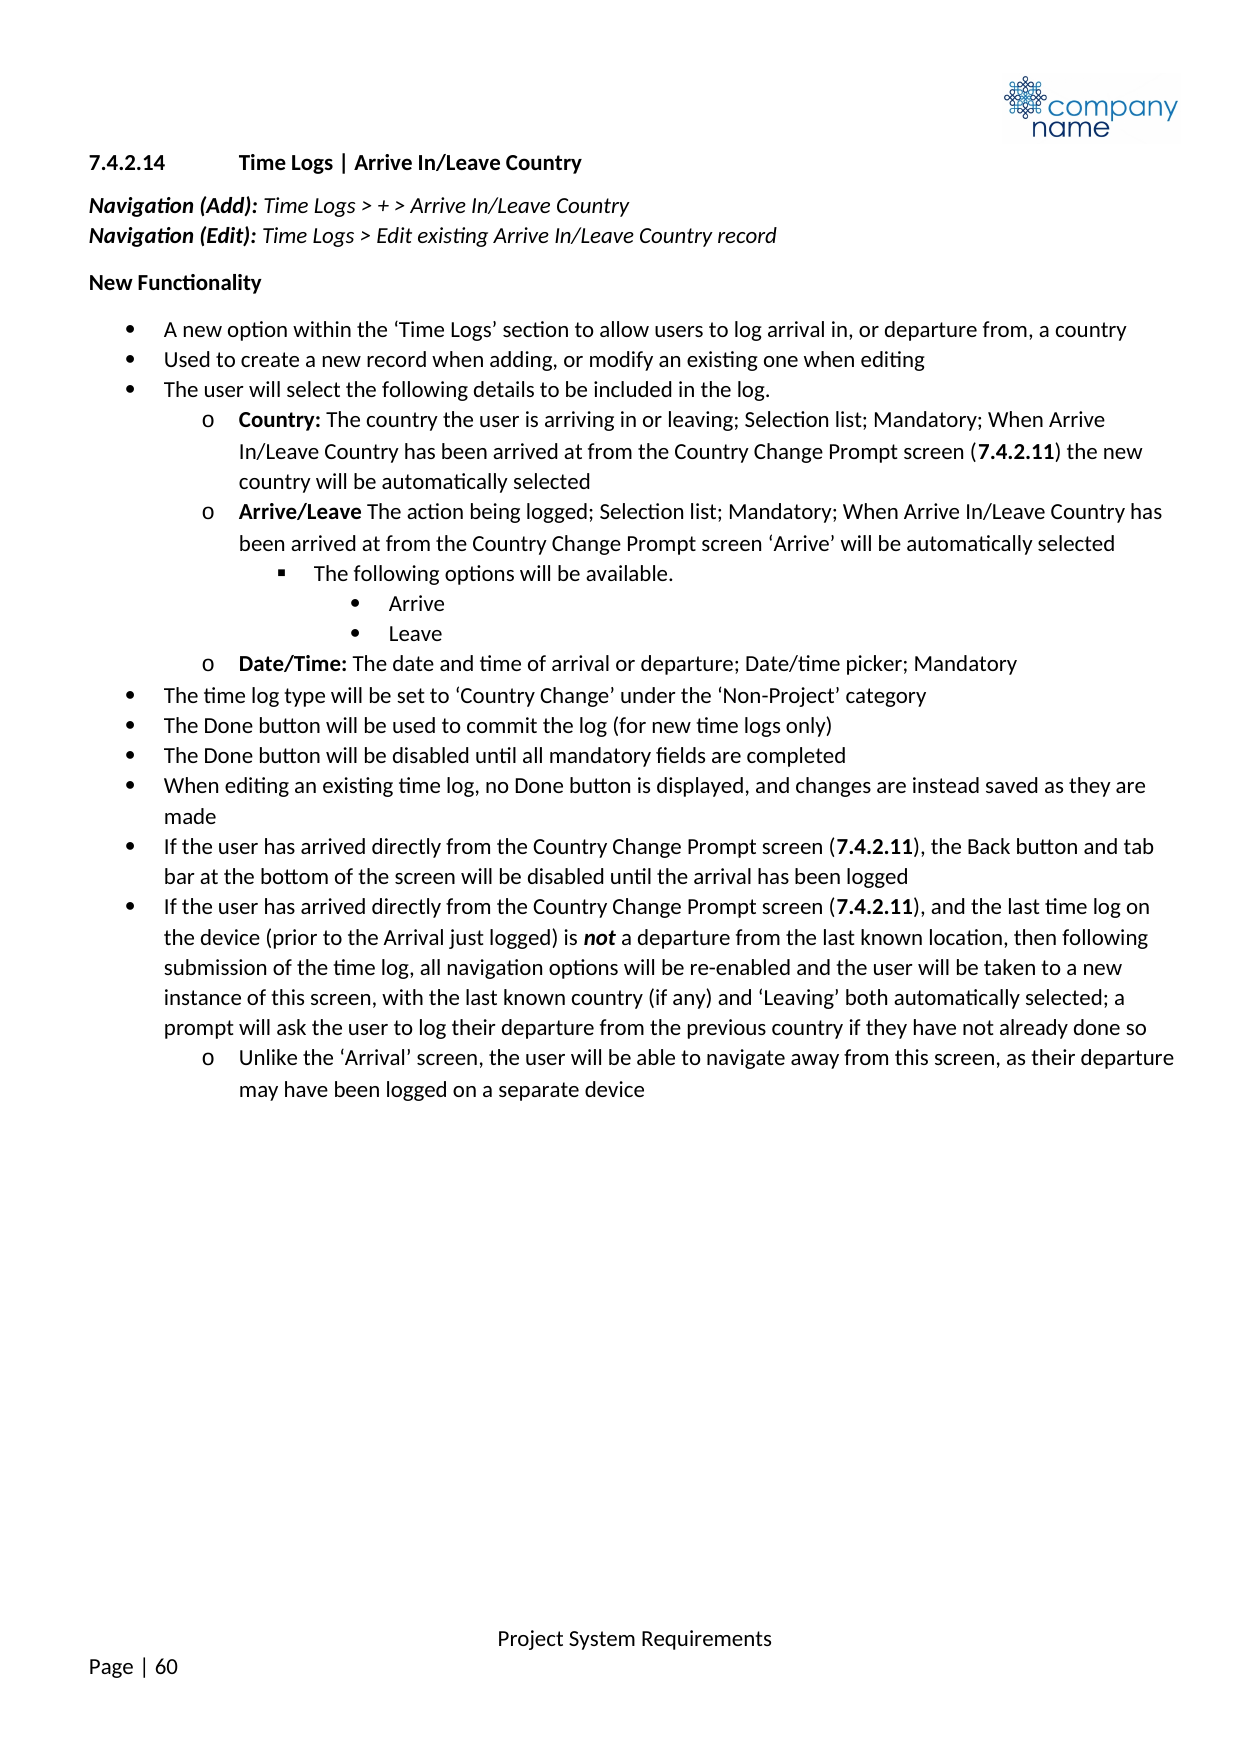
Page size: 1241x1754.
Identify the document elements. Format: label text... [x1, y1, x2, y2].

text Navigation (Edit): Time Logs > Edit existing Arrive In/Leave Country record [89, 221, 1181, 249]
list Country: The country the user is arriving in or leaving; Selection list; Mandatory; When Arrive In/Leave Country has been arrived at from the Country Change Prompt screen (7.4.2.11) the new country will be automatically selected [201, 406, 1181, 495]
list The Done button will be used to commit the log (for new time logs only) [126, 711, 1181, 739]
list If the user has arrived directly from the Country Change Prompt screen (7.4.2.11), the Back button and tab bar at the bottom of the screen will be disabled until the arrival has been logged [126, 832, 1181, 890]
list Arrive/Leave The action being logged; Selection list; Mandatory; When Arrive In/Leave Country has been arrived at from the Country Change Prompt screen ‘Arrive’ will be automatically selected [201, 497, 1181, 557]
list The Done button will be disabled until all mandatory fields are completed [126, 741, 1181, 769]
text New Functionality [89, 268, 1181, 296]
list When editing an existing time log, no Done button is displayed, and changes are instead saved as they are made [126, 772, 1181, 830]
list The user will select the following details to be included in the log. [126, 375, 1181, 403]
text Navigation (Add): Time Logs > + > Arrive In/Leave Country [89, 191, 1181, 219]
list The time log type will be set to ‘Country Change’ under the ‘Non-Project’ category [126, 681, 1181, 709]
list A new option within the ‘Time Logs’ section to allow users to log arrival in, or departure from, a country [126, 315, 1181, 343]
list Date/Time: The date and time of arrival or departure; Date/time picker; Mandatory [201, 649, 1181, 679]
list Used to create a new record when adding, or modify an existing one when editing [126, 345, 1181, 373]
list Unlike the ‘Arrival’ screen, the user will be able to navigate away from this screen, as their departure may have been logged on a separate device [201, 1043, 1181, 1103]
list The following options will be available. [276, 559, 1181, 587]
list Arrive [351, 589, 1181, 617]
subtitle Time Logs | Arrive In/Leave Country [89, 148, 1181, 176]
list If the user has arrived directly from the Country Change Prompt screen (7.4.2.11), and the last time log on the device (prior to the Arrival just logged) is not a departure from the last known location, then following submission of the time log, all navigation options will be re-enabled and the user will be taken to a new instance of this screen, with the last known country (if any) and ‘Leaving’ both automatically selected; a prompt will ask the user to log their departure from the previous country if they have not already done so [126, 892, 1181, 1041]
picture [1002, 73, 1182, 144]
list Leave [351, 619, 1181, 647]
